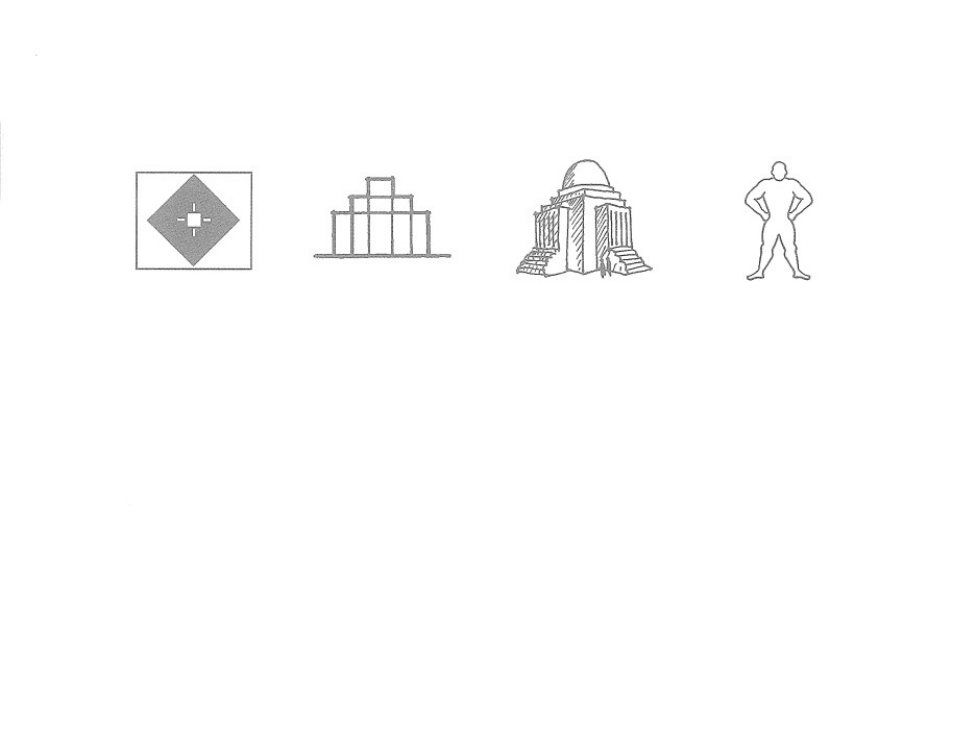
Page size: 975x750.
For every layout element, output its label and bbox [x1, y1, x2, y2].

picture [0, 6, 975, 605]
